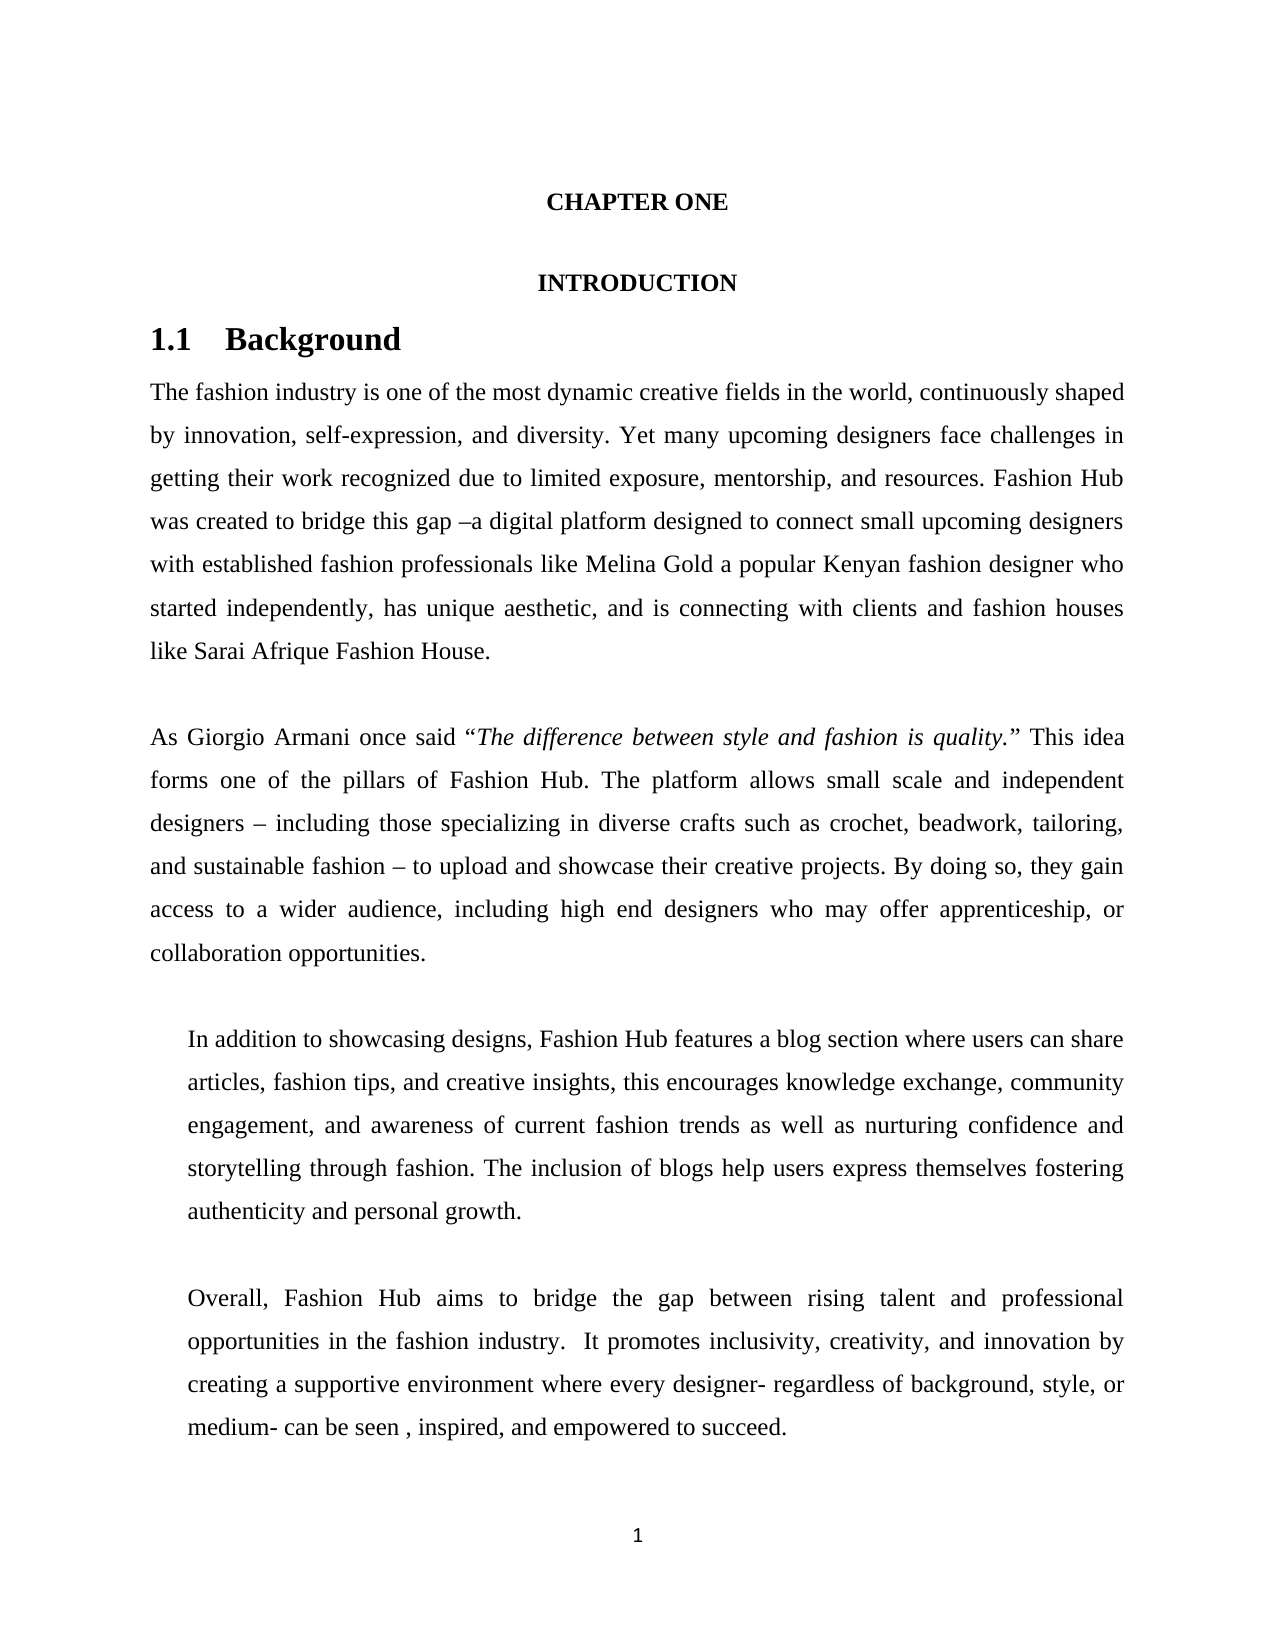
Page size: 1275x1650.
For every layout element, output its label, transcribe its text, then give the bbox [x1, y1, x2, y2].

text As Giorgio Armani once said “The difference between style and fashion is quality.” This idea forms one of the pillars of Fashion Hub. The platform allows small scale and independent designers – including those specializing in diverse crafts such as crochet, beadwork, tailoring, and sustainable fashion – to upload and showcase their creative projects. By doing so, they gain access to a wider audience, including high end designers who may offer apprenticeship, or collaboration opportunities. [150, 722, 1125, 966]
text Overall, Fashion Hub aims to bridge the gap between rising talent and professional opportunities in the fashion industry. It promotes inclusivity, creativity, and innovation by creating a supportive environment where every designer- regardless of background, style, or medium- can be seen , inspired, and empowered to succeed. [187, 1283, 1125, 1441]
text The fashion industry is one of the most dynamic creative fields in the world, continuously shaped by innovation, self-expression, and diversity. Yet many upcoming designers face challenges in getting their work recognized due to limited exposure, mentorship, and resources. Fashion Hub was created to bridge this gap –a digital platform designed to connect small upcoming designers with established fashion professionals like Melina Gold a popular Kenyan fashion designer who started independently, has unique aesthetic, and is connecting with clients and fashion houses like Sarai Afrique Fashion House. [150, 377, 1125, 664]
subtitle Background [150, 319, 1125, 358]
subtitle CHAPTER ONE [150, 187, 1125, 216]
text In addition to showcasing designs, Fashion Hub features a blog section where users can share articles, fashion tips, and creative insights, this encourages knowledge exchange, community engagement, and awareness of current fashion trends as well as nurturing confidence and storytelling through fashion. The inclusion of blogs help users express themselves fostering authenticity and personal growth. [187, 1024, 1125, 1225]
subtitle INTRODUCTION [150, 268, 1125, 297]
